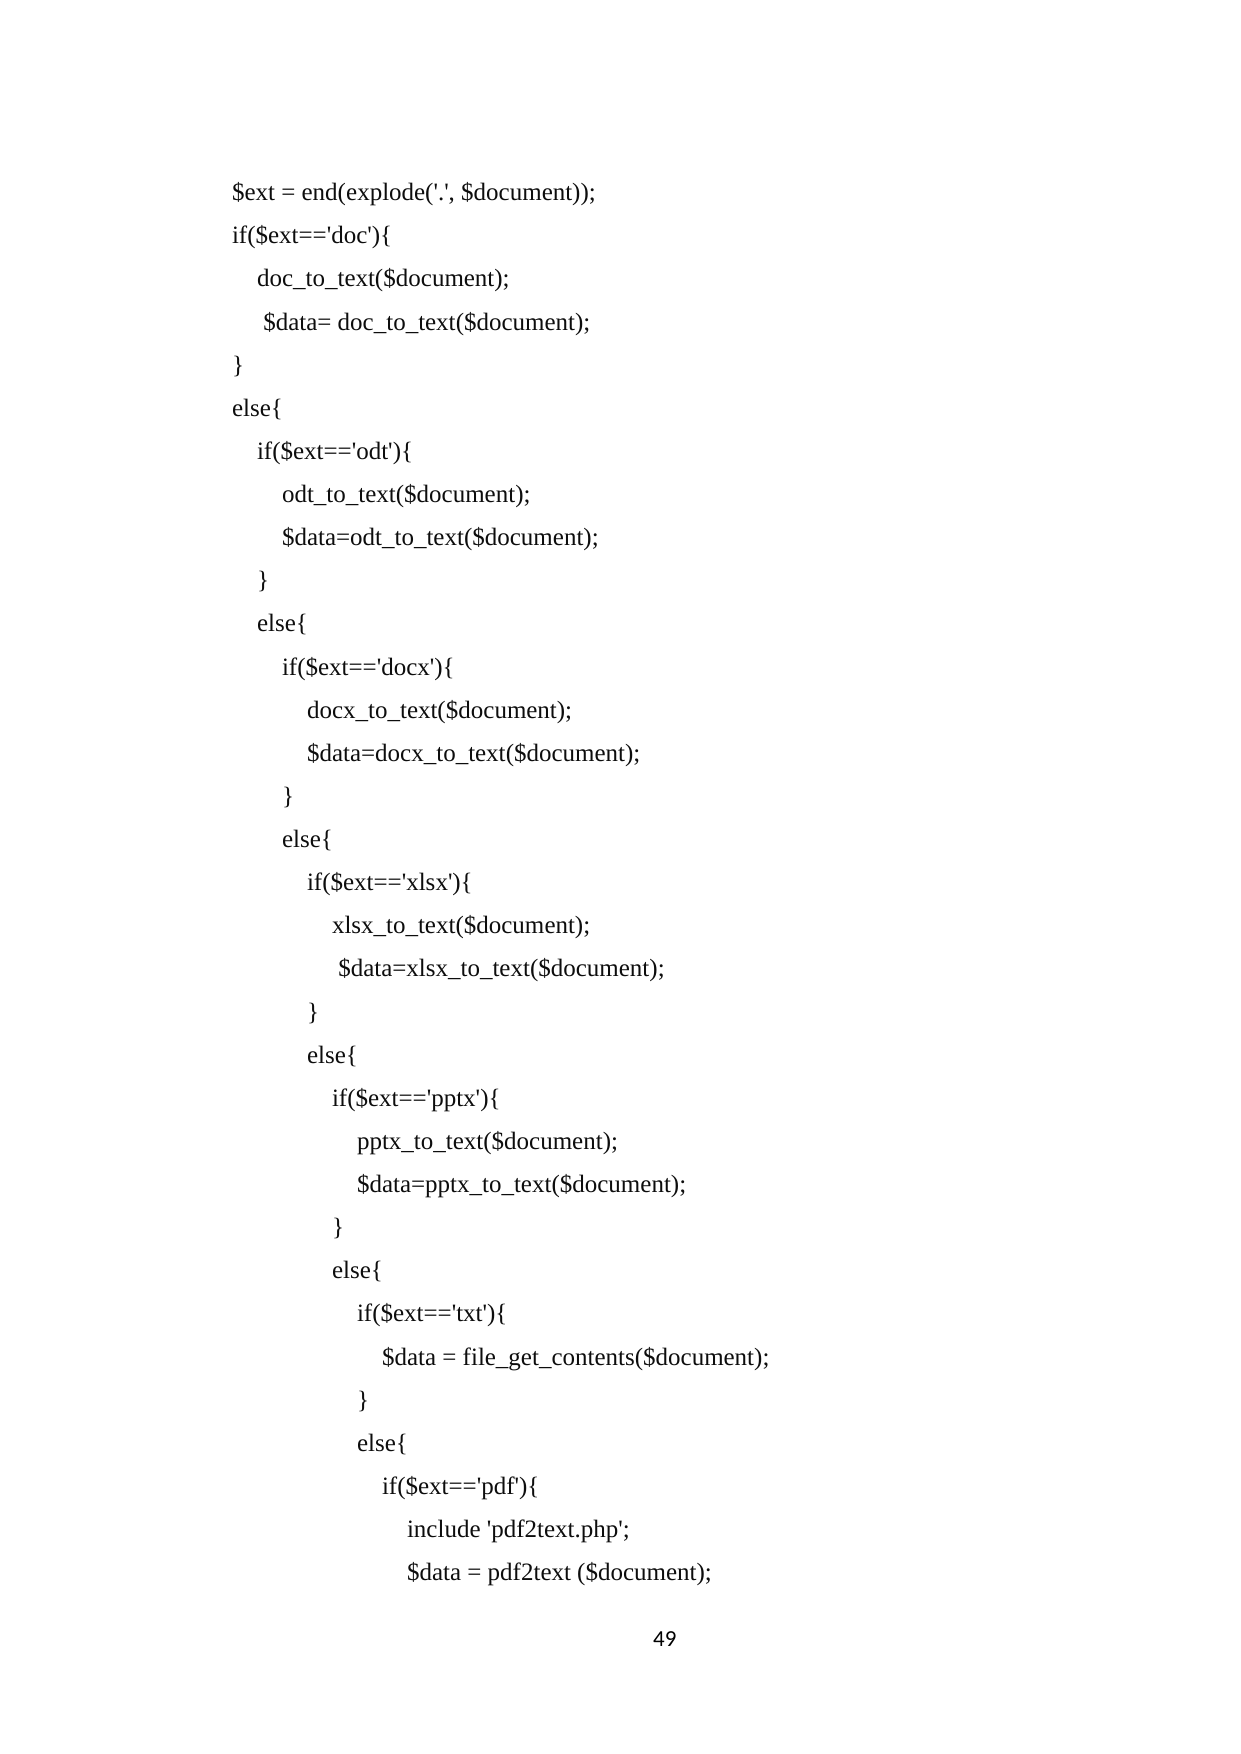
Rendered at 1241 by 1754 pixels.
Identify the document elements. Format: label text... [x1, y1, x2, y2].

text else{ [207, 824, 1122, 853]
text } [207, 1212, 1122, 1241]
text if($ext=='pptx'){ [207, 1083, 1122, 1112]
text } [207, 1385, 1122, 1413]
text if($ext=='odt'){ [207, 436, 1122, 465]
text else{ [207, 608, 1122, 637]
text docx_to_text($document); [207, 695, 1122, 723]
text else{ [207, 393, 1122, 422]
text pptx_to_text($document); [207, 1126, 1122, 1155]
text if($ext=='pdf'){ [207, 1471, 1122, 1500]
text odt_to_text($document); [207, 479, 1122, 508]
text if($ext=='doc'){ [207, 220, 1122, 249]
text $data = pdf2text ($document); [207, 1557, 1122, 1586]
text if($ext=='txt'){ [207, 1298, 1122, 1327]
text $data= doc_to_text($document); [207, 307, 1122, 335]
text $data=odt_to_text($document); [207, 522, 1122, 551]
text } [207, 781, 1122, 810]
text $data=xlsx_to_text($document); [207, 953, 1122, 982]
text } [207, 565, 1122, 594]
text xlsx_to_text($document); [207, 910, 1122, 939]
text else{ [207, 1428, 1122, 1457]
text include 'pdf2text.php'; [207, 1514, 1122, 1543]
text $data=docx_to_text($document); [207, 738, 1122, 767]
text if($ext=='docx'){ [207, 652, 1122, 680]
text $ext = end(explode('.', $document)); [207, 177, 1122, 206]
text else{ [207, 1040, 1122, 1068]
text if($ext=='xlsx'){ [207, 867, 1122, 896]
text doc_to_text($document); [207, 263, 1122, 292]
text else{ [207, 1255, 1122, 1284]
text $data=pptx_to_text($document); [207, 1169, 1122, 1198]
text } [207, 350, 1122, 378]
text } [207, 997, 1122, 1025]
text $data = file_get_contents($document); [207, 1342, 1122, 1370]
